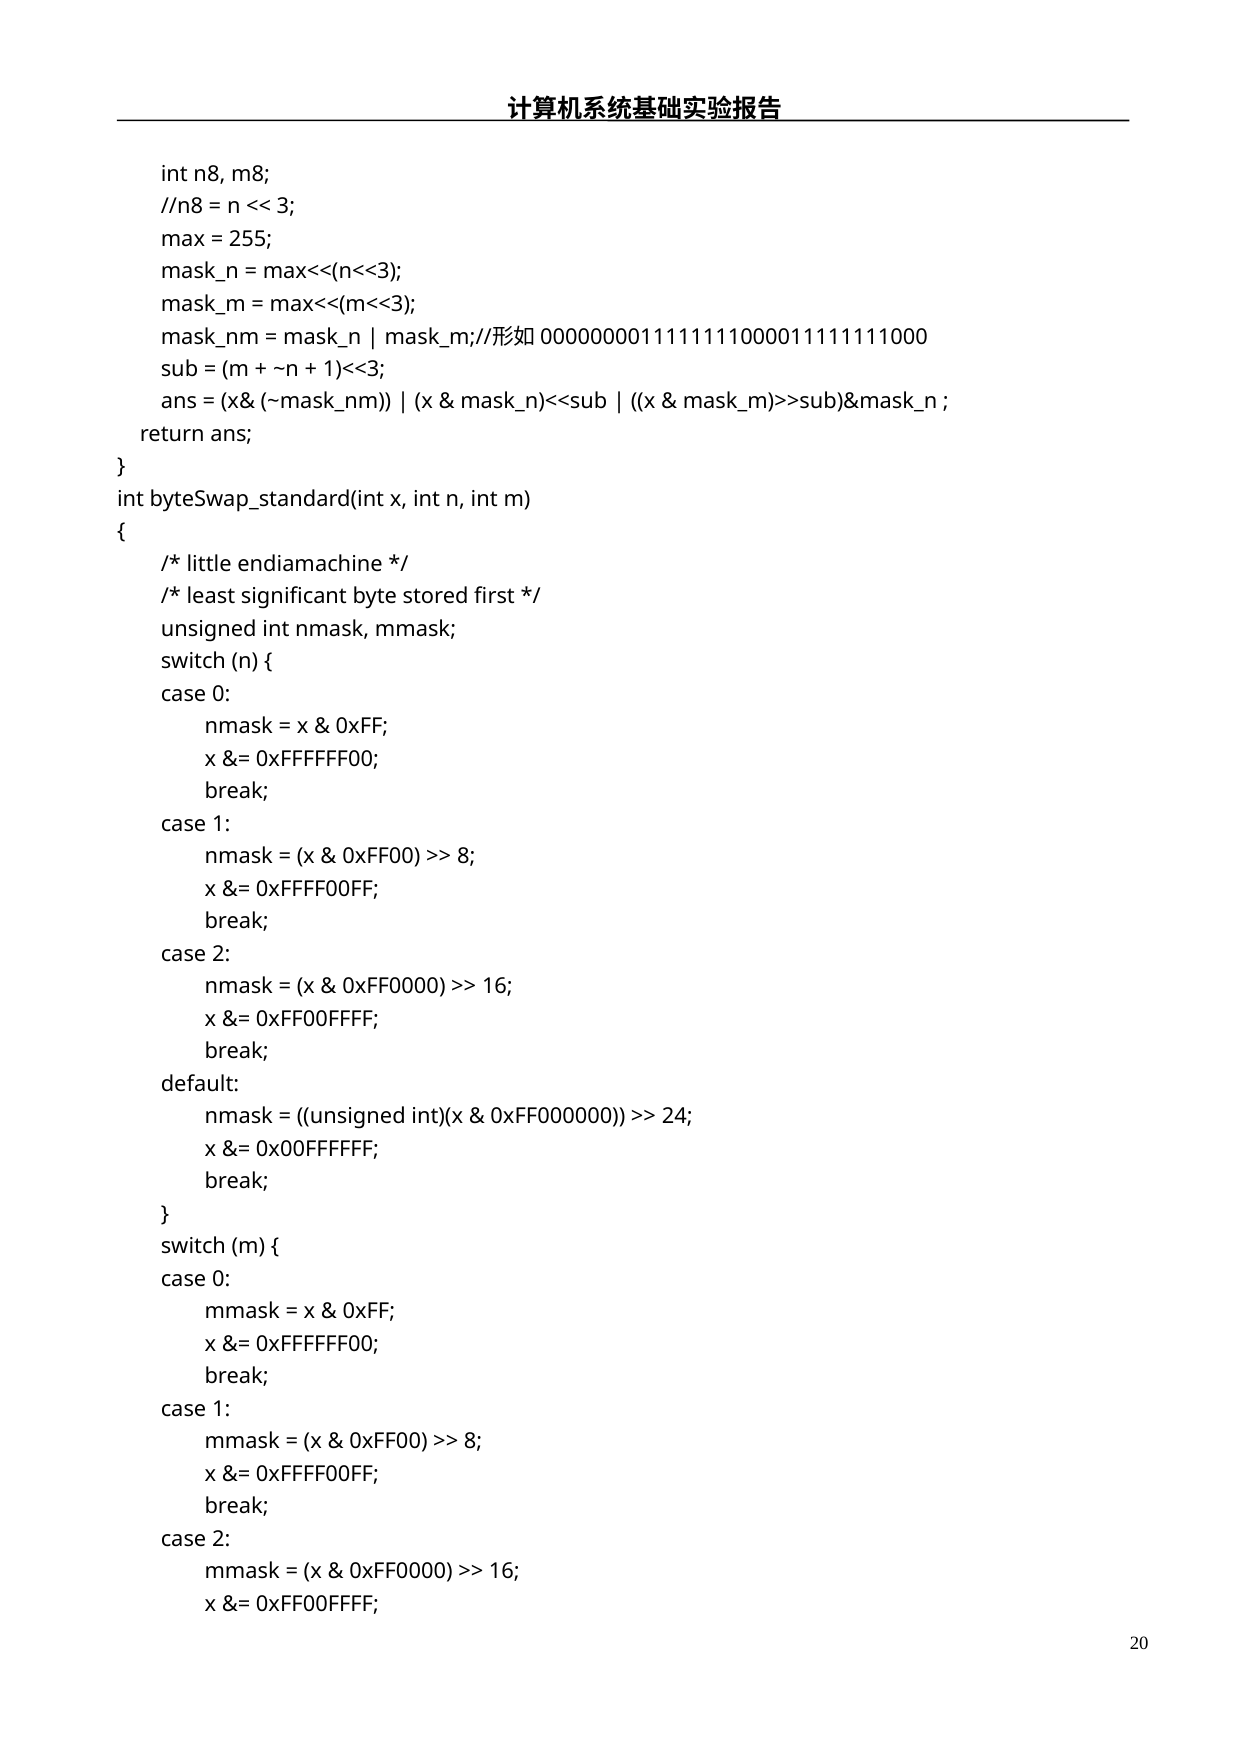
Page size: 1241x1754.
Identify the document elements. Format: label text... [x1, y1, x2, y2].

text nmask = ((unsigned int)(x & 0xFF000000)) >> 24; [117, 1099, 1123, 1131]
text unsigned int nmask, mmask; [117, 611, 1123, 644]
text case 0: [117, 1261, 1123, 1294]
text } [117, 449, 1123, 481]
text { [117, 514, 1123, 546]
text case 1: [117, 1391, 1123, 1424]
text sub = (m + ~n + 1)<<3; [117, 351, 1123, 384]
text default: [117, 1066, 1123, 1099]
text x &= 0xFFFF00FF; [117, 871, 1123, 904]
text switch (m) { [117, 1229, 1123, 1261]
text break; [117, 1164, 1123, 1196]
text break; [117, 1489, 1123, 1521]
text case 1: [117, 806, 1123, 839]
text //n8 = n << 3; [117, 189, 1123, 221]
text mask_nm = mask_n | mask_m;//形如0000000011111111000011111111000 [117, 319, 1123, 351]
text x &= 0xFFFFFF00; [117, 1326, 1123, 1359]
text case 0: [117, 676, 1123, 709]
text break; [117, 904, 1123, 936]
text mmask = x & 0xFF; [117, 1294, 1123, 1326]
text nmask = (x & 0xFF0000) >> 16; [117, 969, 1123, 1001]
text nmask = x & 0xFF; [117, 709, 1123, 741]
text /* little endiamachine */ [117, 546, 1123, 579]
text int n8, m8; [117, 156, 1123, 189]
text x &= 0xFF00FFFF; [117, 1586, 1123, 1619]
text int byteSwap_standard(int x, int n, int m) [117, 481, 1123, 514]
text x &= 0xFF00FFFF; [117, 1001, 1123, 1034]
text return ans; [117, 416, 1123, 449]
text } [117, 1196, 1123, 1229]
text /* least significant byte stored first */ [117, 579, 1123, 611]
text mask_n = max<<(n<<3); [117, 254, 1123, 286]
text switch (n) { [117, 644, 1123, 676]
text mmask = (x & 0xFF00) >> 8; [117, 1424, 1123, 1456]
text break; [117, 1359, 1123, 1391]
text ans = (x& (~mask_nm)) | (x & mask_n)<<sub | ((x & mask_m)>>sub)&mask_n ; [117, 384, 1123, 416]
text x &= 0xFFFF00FF; [117, 1456, 1123, 1489]
text max = 255; [117, 221, 1123, 254]
text case 2: [117, 936, 1123, 969]
text x &= 0xFFFFFF00; [117, 741, 1123, 774]
text break; [117, 774, 1123, 806]
text x &= 0x00FFFFFF; [117, 1131, 1123, 1164]
text case 2: [117, 1521, 1123, 1554]
text mask_m = max<<(m<<3); [117, 286, 1123, 319]
text break; [117, 1034, 1123, 1066]
text mmask = (x & 0xFF0000) >> 16; [117, 1554, 1123, 1586]
text nmask = (x & 0xFF00) >> 8; [117, 839, 1123, 871]
